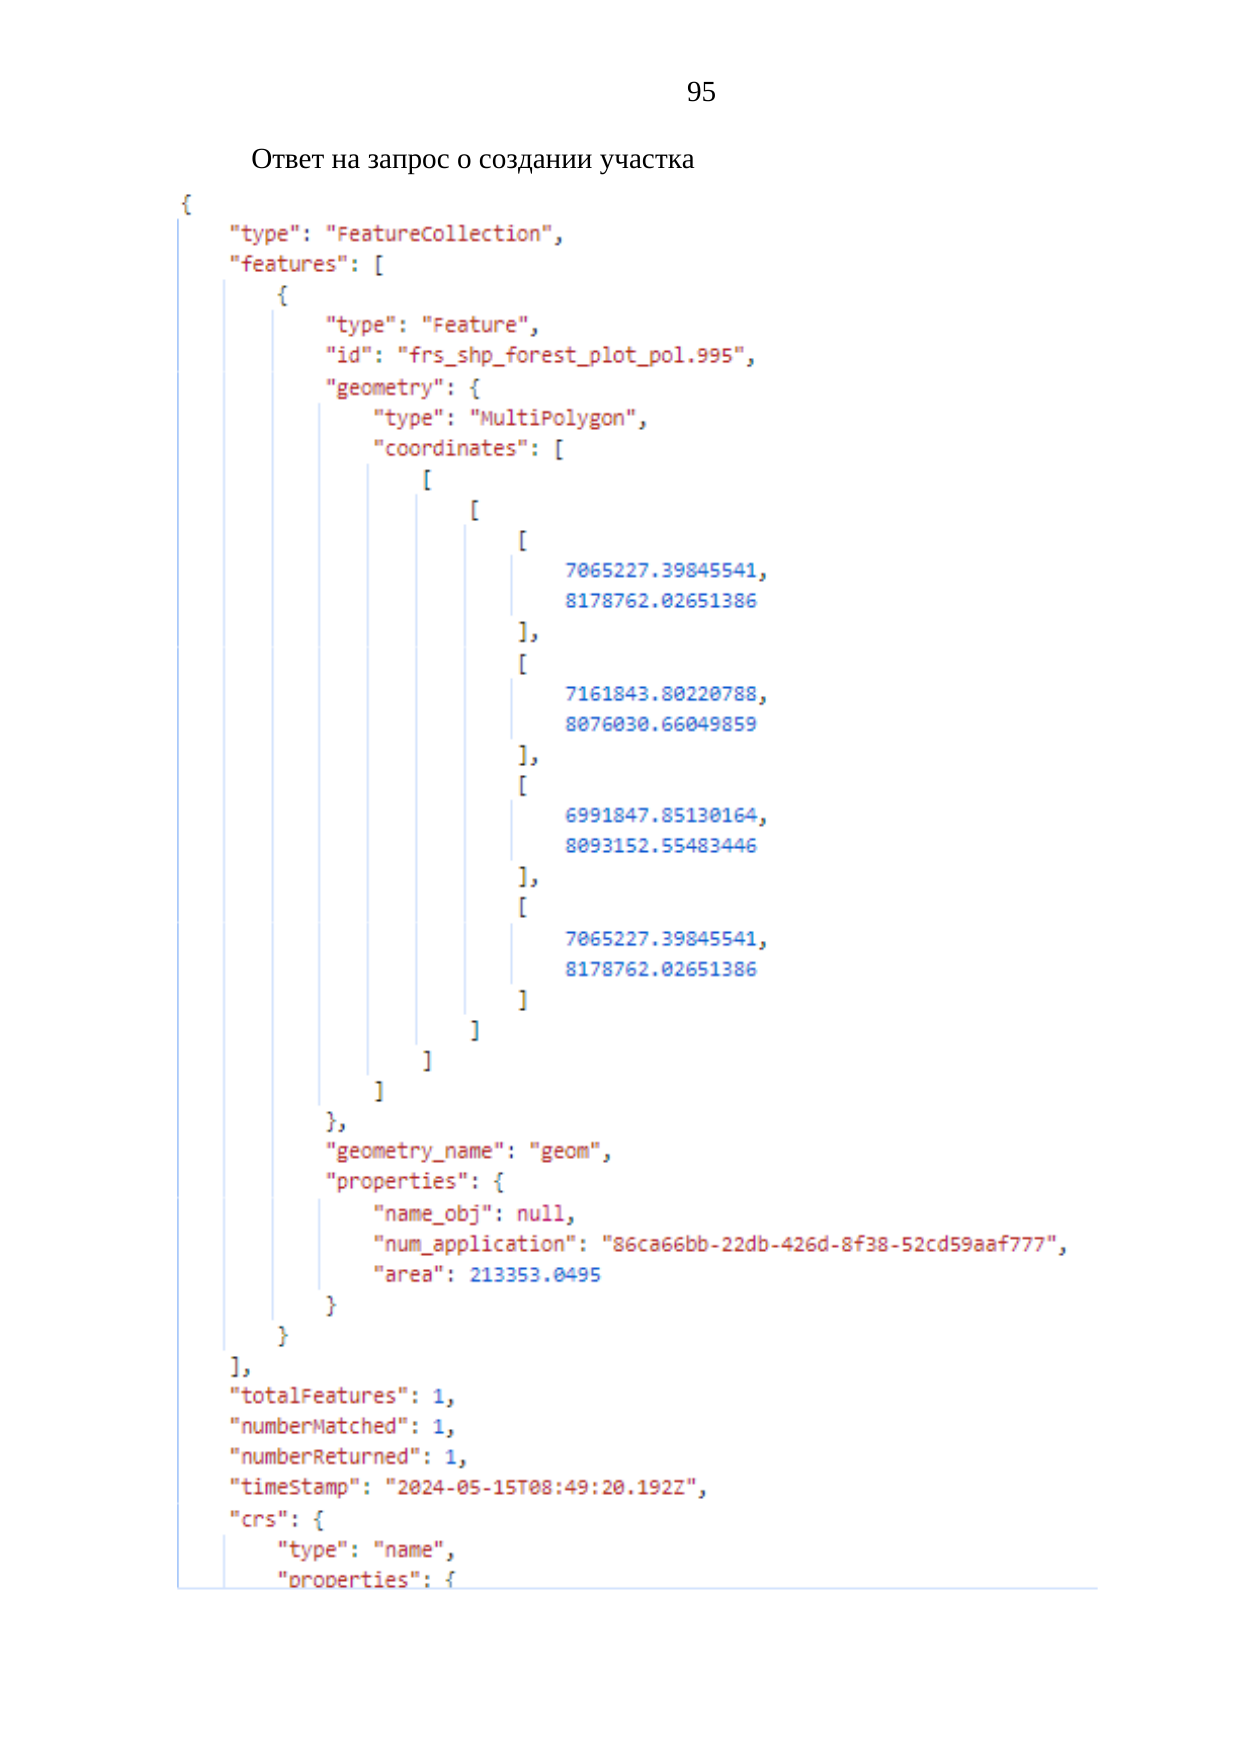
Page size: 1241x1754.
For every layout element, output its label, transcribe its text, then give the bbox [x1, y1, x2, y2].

picture [177, 191, 1098, 1592]
